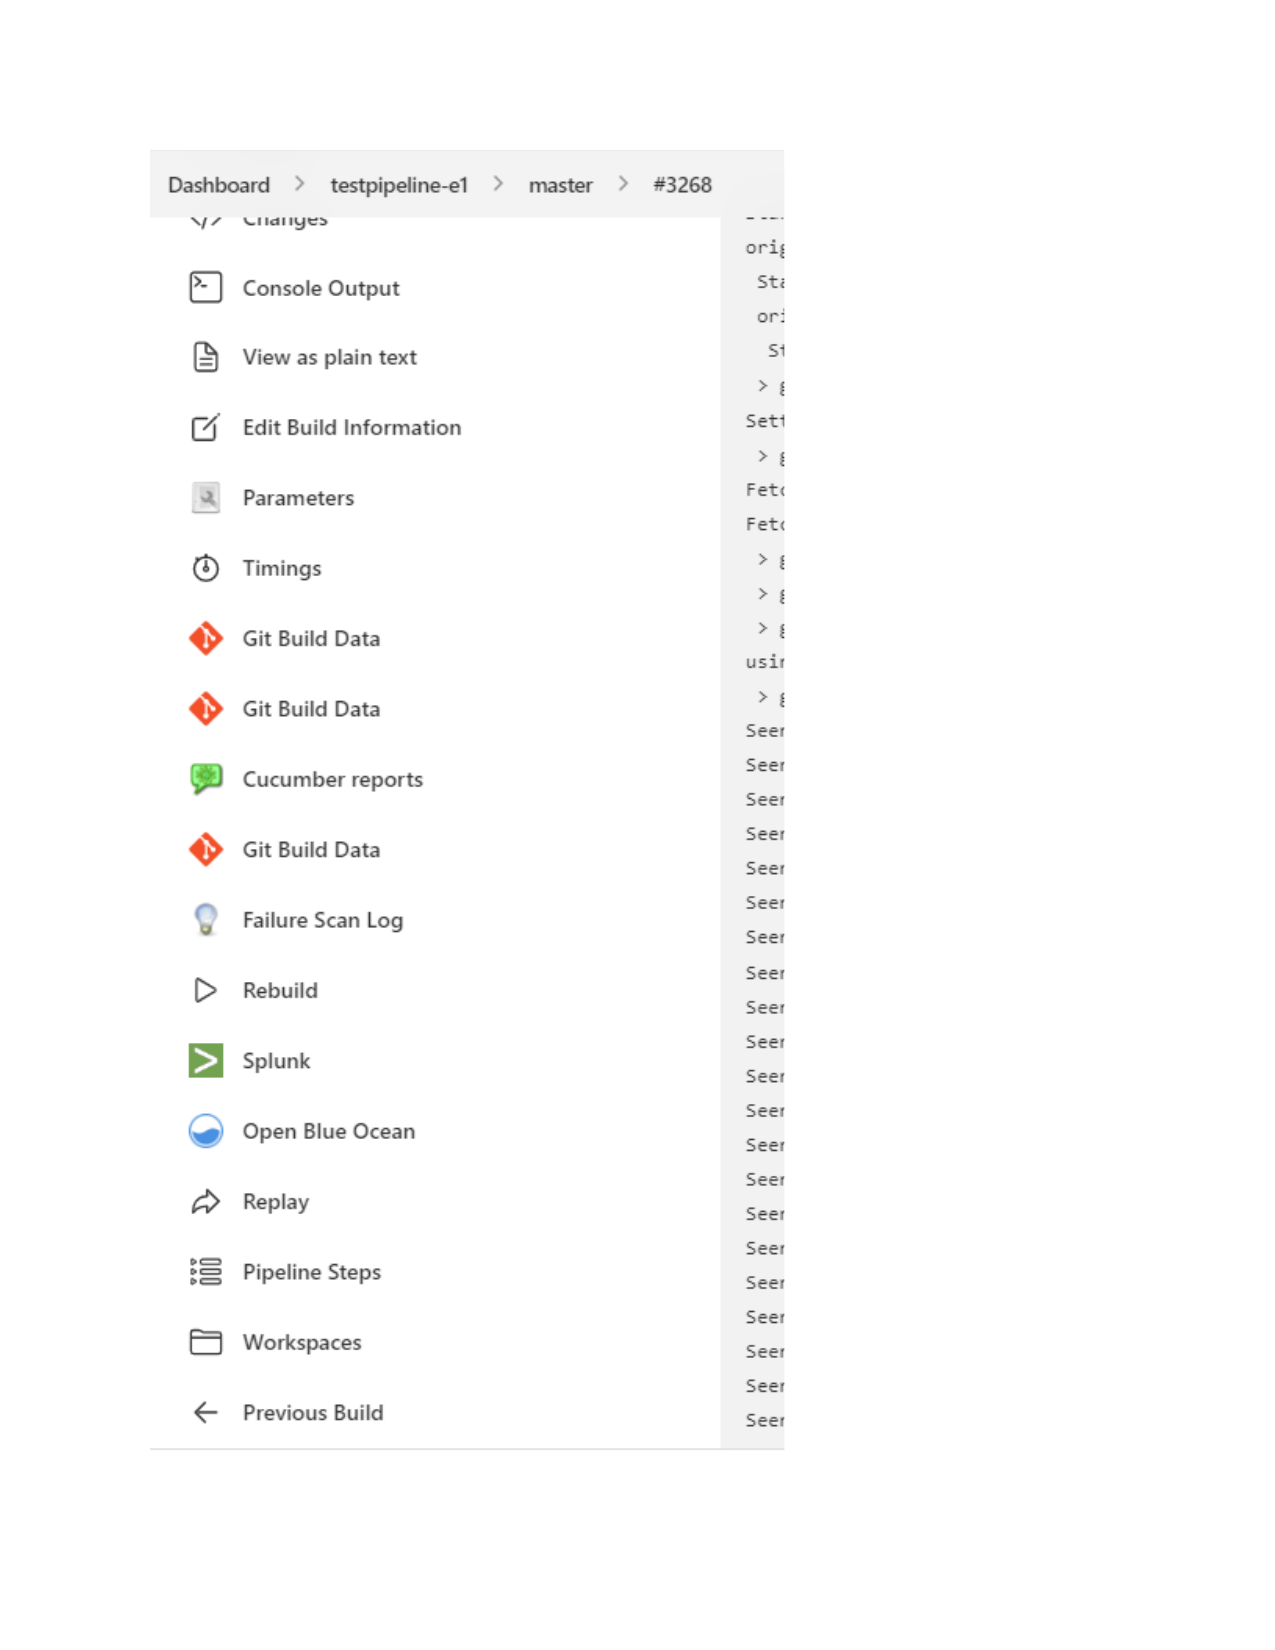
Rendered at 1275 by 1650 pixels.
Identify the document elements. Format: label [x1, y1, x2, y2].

picture [150, 150, 785, 1458]
